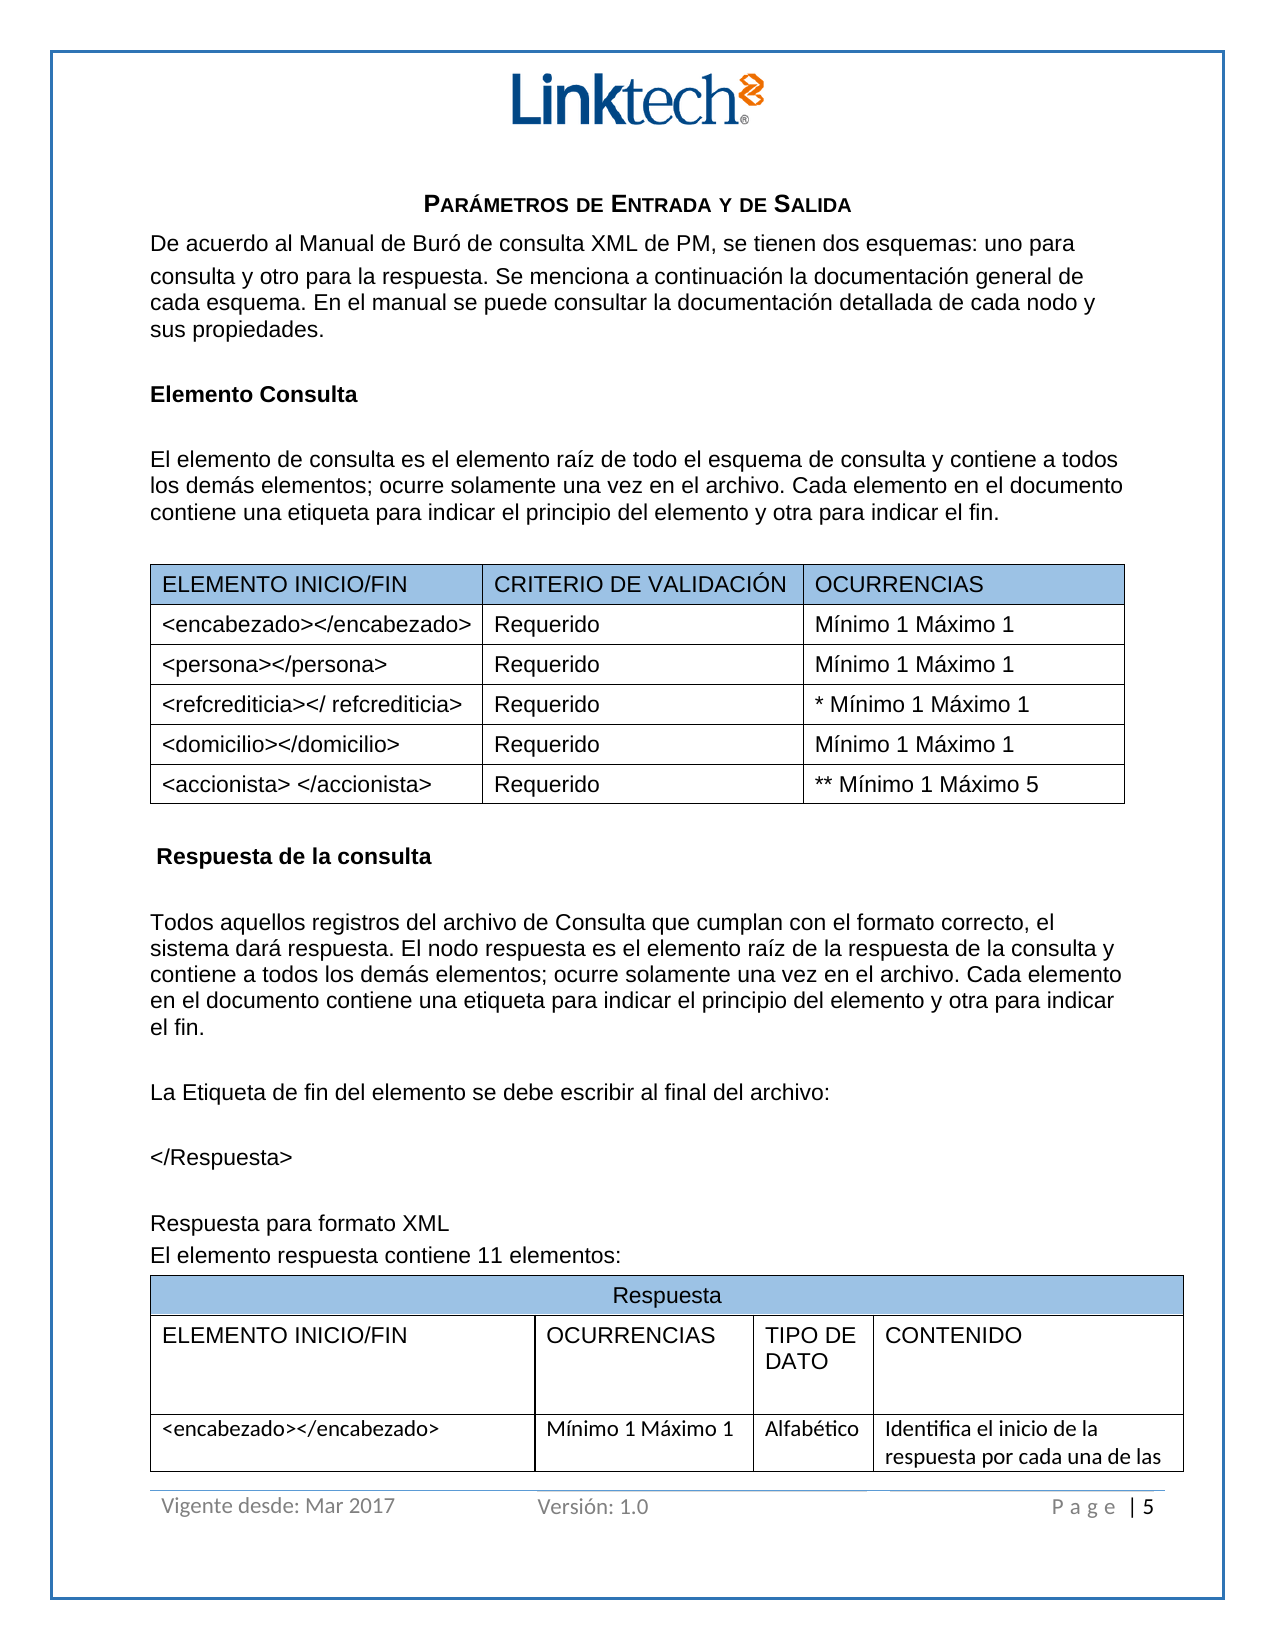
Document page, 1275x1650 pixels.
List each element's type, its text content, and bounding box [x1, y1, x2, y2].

table_cell TIPO DE DATO [754, 1316, 873, 1413]
table_cell Requerido [483, 765, 803, 803]
text Todos aquellos registros del archivo de Consulta que cumplan con el formato correcto, el sistema dará respuesta. El nodo respuesta es el elemento raíz de la respuesta de la consulta y contiene a todos los demás elementos; ocurre solamente una vez en el archivo. Cada elemento en el documento contiene una etiqueta para indicar el principio del elemento y otra para indicar el fin. [150, 908, 1125, 1040]
table_header OCURRENCIAS [804, 565, 1124, 604]
table_header ELEMENTO INICIO/FIN [151, 565, 482, 604]
table_cell Mínimo 1 Máximo 1 [804, 725, 1124, 763]
table_cell OCURRENCIAS [536, 1316, 753, 1413]
table_cell Mínimo 1 Máximo 1 [536, 1415, 753, 1471]
table_cell <persona></persona> [151, 645, 482, 684]
table_cell ELEMENTO INICIO/FIN [151, 1316, 534, 1413]
text El elemento de consulta es el elemento raíz de todo el esquema de consulta y contiene a todos los demás elementos; ocurre solamente una vez en el archivo. Cada elemento en el documento contiene una etiqueta para indicar el principio del elemento y otra para indicar el fin. [150, 446, 1125, 525]
table_cell <accionista> </accionista> [151, 765, 482, 803]
table_cell Requerido [483, 605, 803, 644]
text Respuesta de la consulta [150, 843, 1125, 869]
picture [507, 67, 764, 127]
table_cell Mínimo 1 Máximo 1 [804, 645, 1124, 684]
text </Respuesta> [150, 1144, 1125, 1171]
table_cell <domicilio></domicilio> [151, 725, 482, 763]
table_cell Mínimo 1 Máximo 1 [804, 605, 1124, 644]
text De acuerdo al Manual de Buró de consulta XML de PM, se tienen dos esquemas: uno para [150, 230, 1125, 257]
text Respuesta para formato XML [150, 1209, 1125, 1236]
table_cell Alfabético [754, 1415, 873, 1471]
text Elemento Consulta [150, 381, 1125, 407]
subtitle Parámetros de Entrada y de Salida [150, 189, 1125, 218]
table_header CRITERIO DE VALIDACIÓN [483, 565, 803, 604]
table_cell ** Mínimo 1 Máximo 5 [804, 765, 1124, 803]
table_cell Requerido [483, 645, 803, 684]
text El elemento respuesta contiene 11 elementos: [150, 1242, 1125, 1268]
table_header Respuesta [151, 1276, 1183, 1314]
text La Etiqueta de fin del elemento se debe escribir al final del archivo: [150, 1079, 1125, 1105]
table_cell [151, 1415, 534, 1471]
table_cell Requerido [483, 725, 803, 763]
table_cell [874, 1415, 1183, 1471]
table_cell <encabezado></encabezado> [151, 605, 482, 644]
text consulta y otro para la respuesta. Se menciona a continuación la documentación general de cada esquema. En el manual se puede consultar la documentación detallada de cada nodo y sus propiedades. [150, 263, 1125, 342]
table_cell <refcrediticia></ refcrediticia> [151, 685, 482, 723]
table_cell Requerido [483, 685, 803, 723]
table_cell CONTENIDO [874, 1316, 1183, 1413]
table_cell * Mínimo 1 Máximo 1 [804, 685, 1124, 723]
